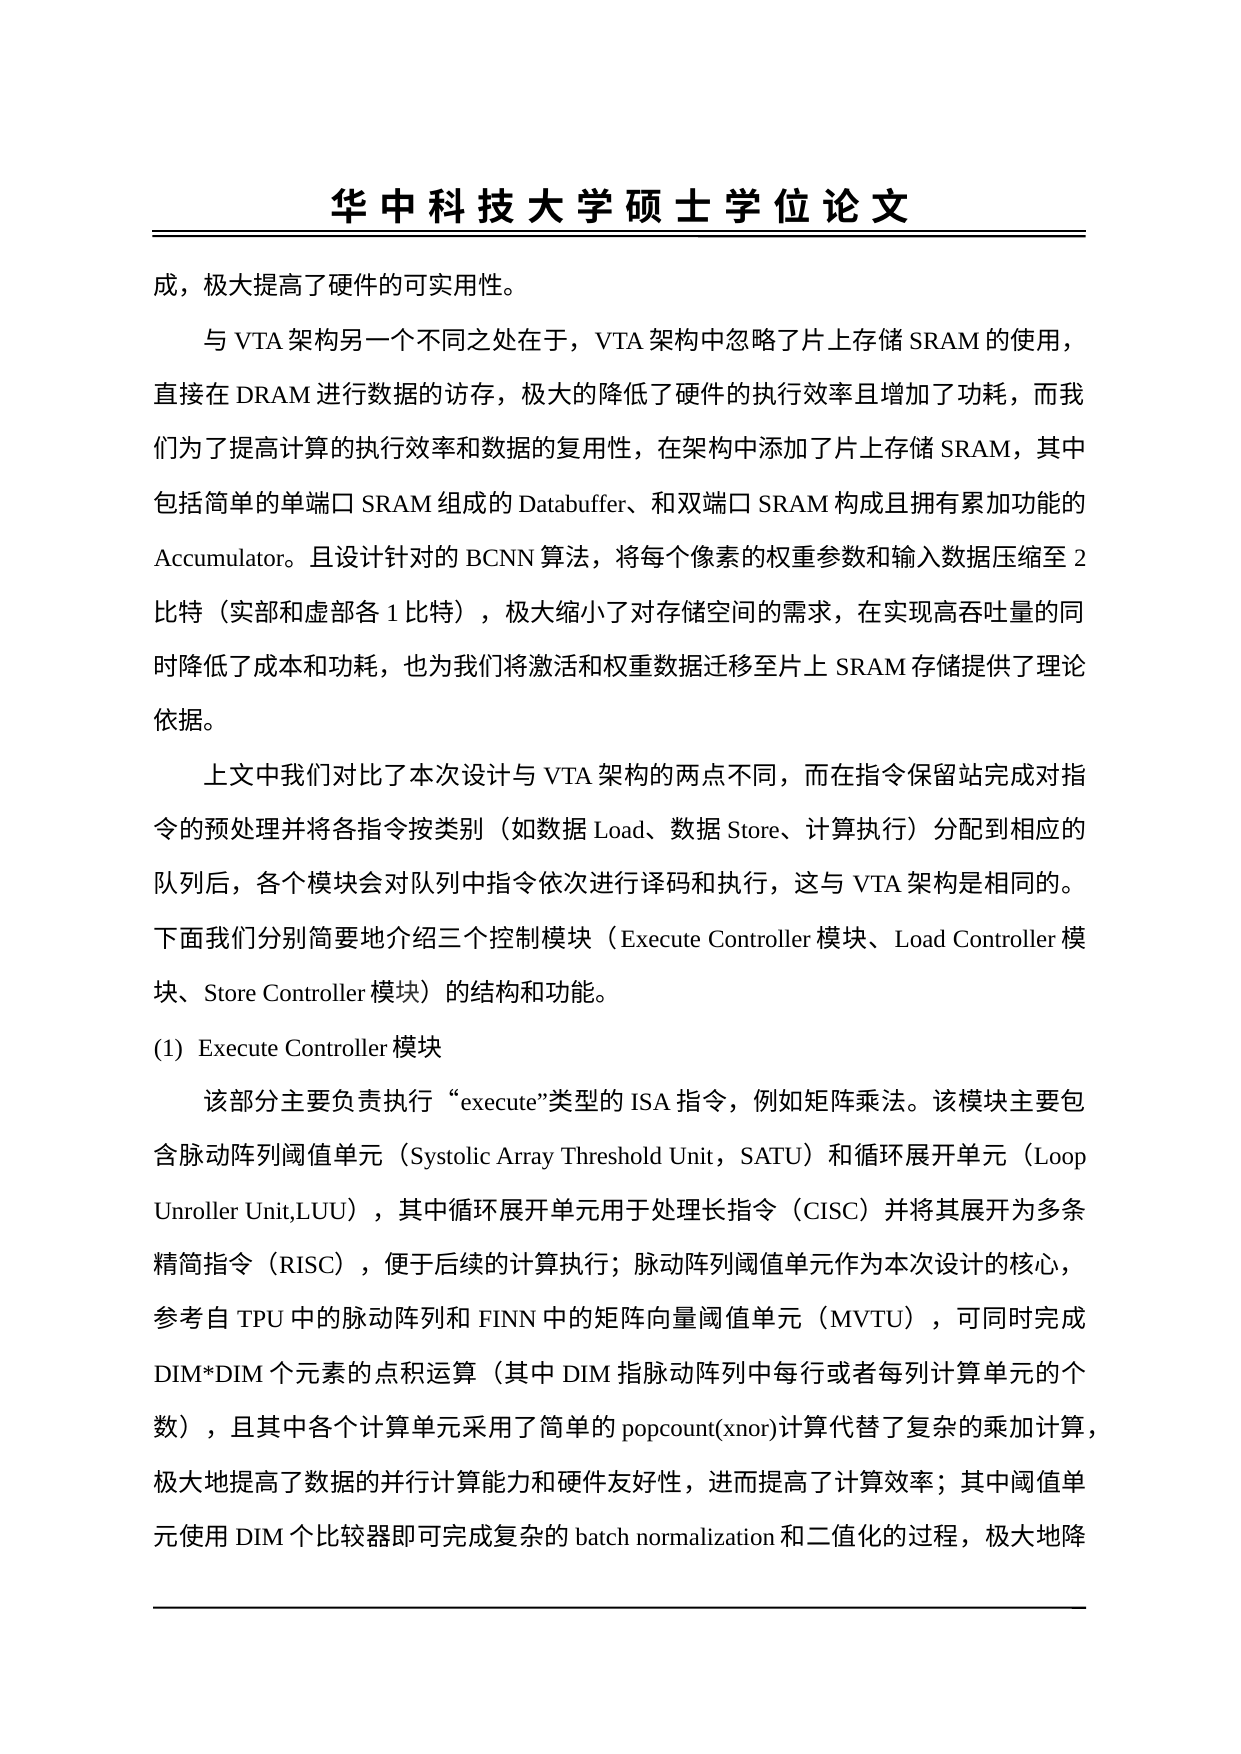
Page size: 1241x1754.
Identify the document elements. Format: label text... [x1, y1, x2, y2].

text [153, 266, 1087, 302]
text 上文中我们对比了本次设计与VTA架构的两点不同，而在指令保留站完成对指令的预处理并将各指令按类别（如数据Load、数据Store、计算执行）分配到相应的队列后，各个模块会对队列中指令依次进行译码和执行，这与VTA架构是相同的。下面我们分别简要地介绍三个控制模块（Execute Controller模块、Load Controller模块、Store Controller模块）的结构和功能。 [153, 755, 1087, 1009]
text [153, 1081, 1087, 1553]
list Execute Controller模块 [153, 1027, 1087, 1063]
text 与VTA架构另一个不同之处在于，VTA架构中忽略了片上存储SRAM的使用，直接在DRAM进行数据的访存，极大的降低了硬件的执行效率且增加了功耗，而我们为了提高计算的执行效率和数据的复用性，在架构中添加了片上存储SRAM，其中包括简单的单端口SRAM组成的Databuffer、和双端口SRAM构成且拥有累加功能的Accumulator。且设计针对的BCNN算法，将每个像素的权重参数和输入数据压缩至2比特（实部和虚部各1比特），极大缩小了对存储空间的需求，在实现高吞吐量的同时降低了成本和功耗，也为我们将激活和权重数据迁移至片上SRAM存储提供了理论依据。 [153, 320, 1087, 737]
